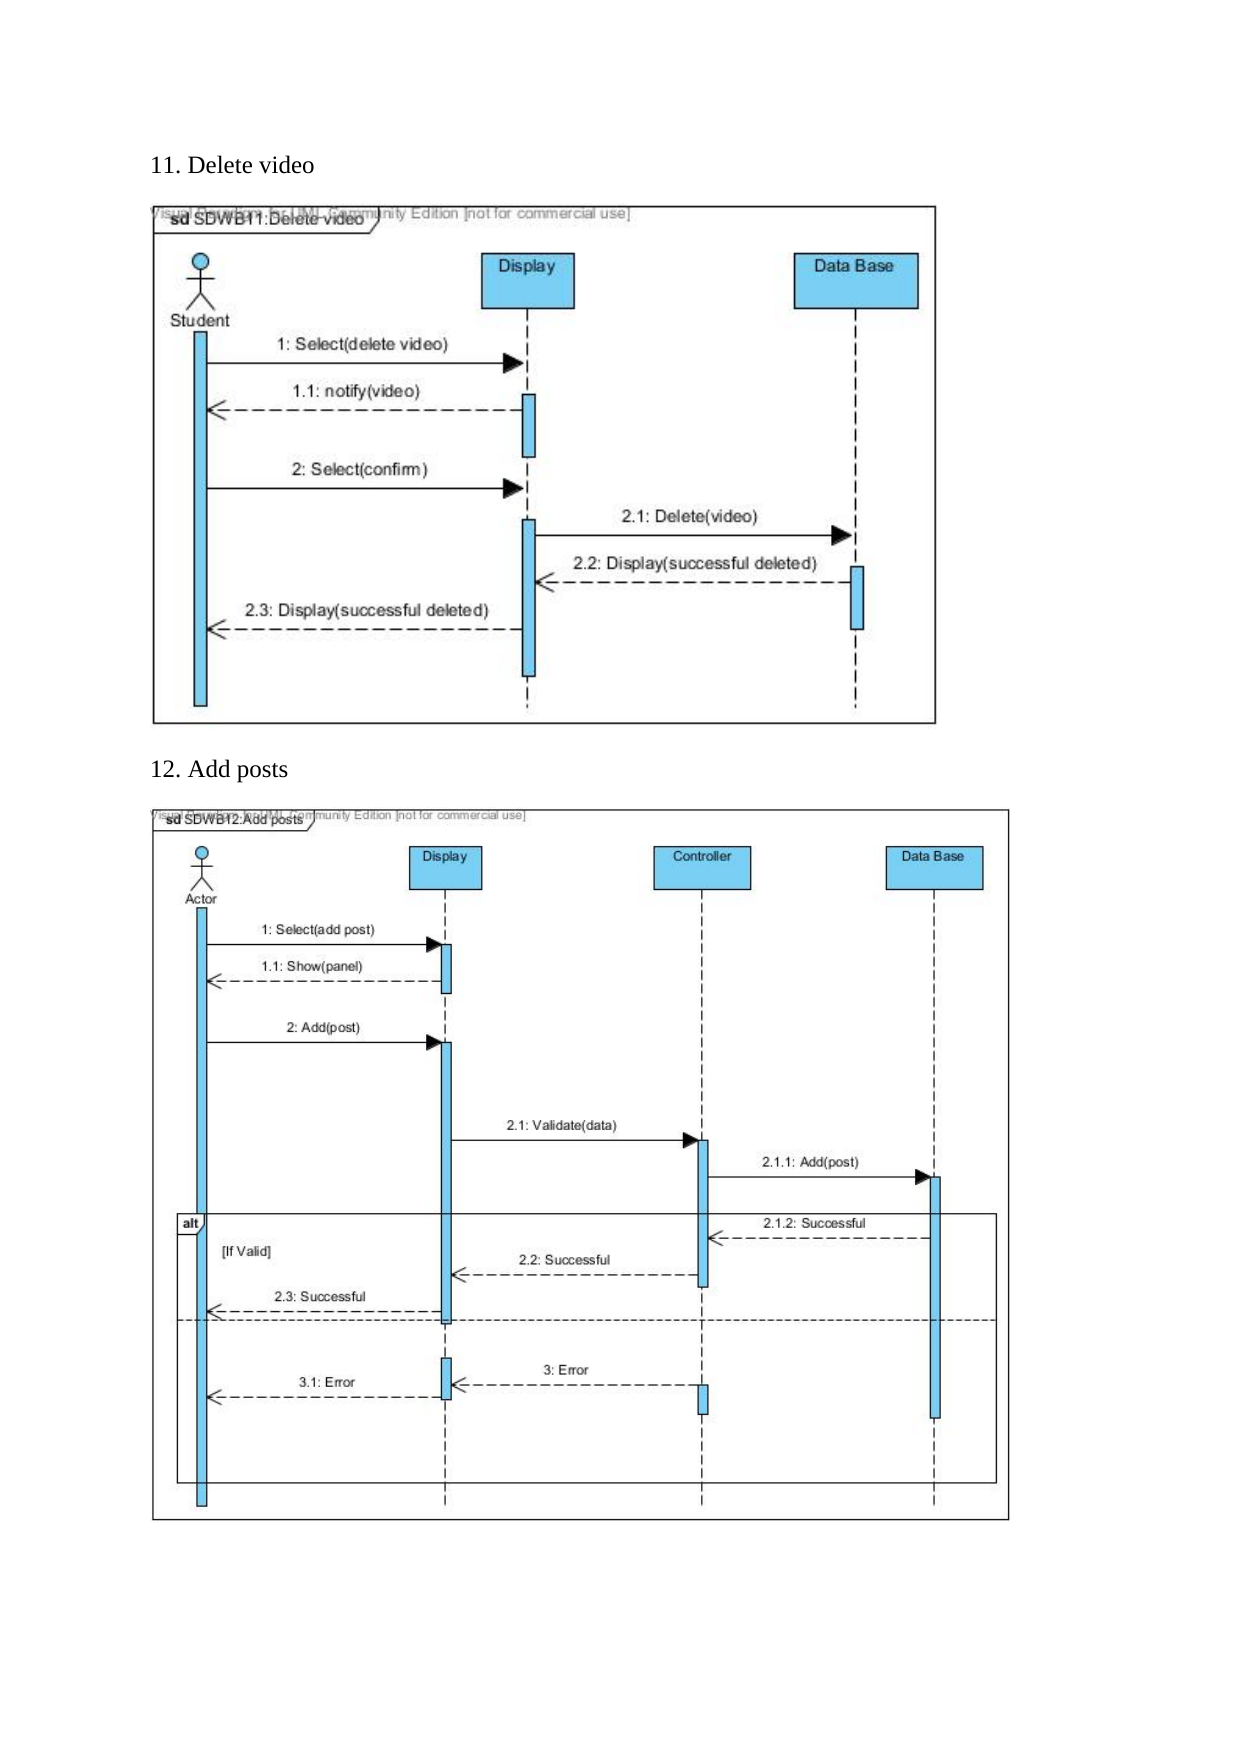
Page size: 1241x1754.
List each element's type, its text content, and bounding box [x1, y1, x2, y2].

text 12. Add posts [150, 754, 1090, 783]
picture [150, 807, 1013, 1524]
text 11. Delete video [150, 150, 1090, 179]
picture [150, 203, 941, 729]
